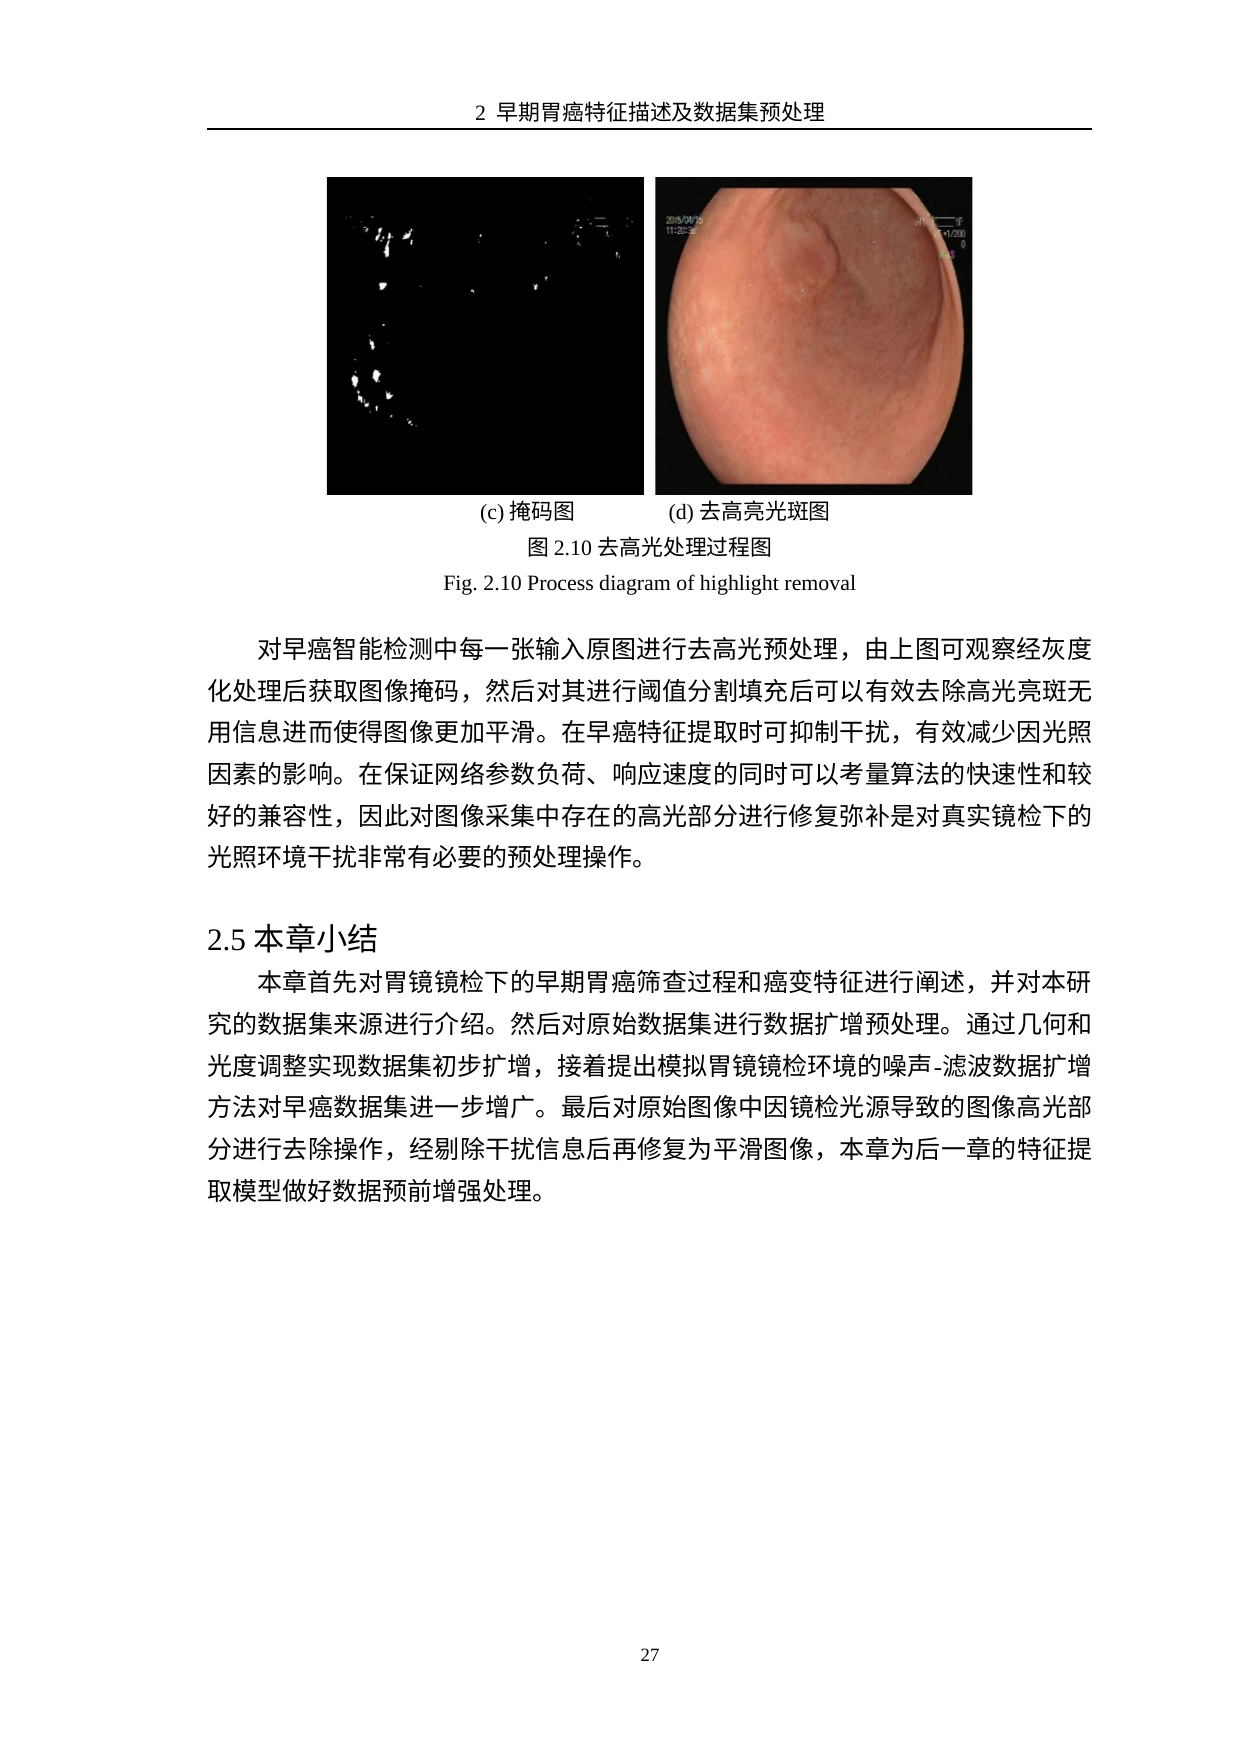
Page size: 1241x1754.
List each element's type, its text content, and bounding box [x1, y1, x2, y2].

text 对早癌智能检测中每一张输入原图进行去高光预处理，由上图可观察经灰度化处理后获取图像掩码，然后对其进行阈值分割填充后可以有效去除高光亮斑无用信息进而使得图像更加平滑。在早癌特征提取时可抑制干扰，有效减少因光照因素的影响。在保证网络参数负荷、响应速度的同时可以考量算法的快速性和较好的兼容性，因此对图像采集中存在的高光部分进行修复弥补是对真实镜检下的光照环境干扰非常有必要的预处理操作。 [207, 625, 1092, 875]
picture [326, 177, 644, 495]
text (c) 掩码图 (d) 去高亮光斑图 [207, 494, 1092, 526]
text 图2.10 去高光处理过程图 [207, 530, 1092, 562]
picture [655, 177, 973, 495]
text 本章首先对胃镜镜检下的早期胃癌筛查过程和癌变特征进行阐述，并对本研究的数据集来源进行介绍。然后对原始数据集进行数据扩增预处理。通过几何和光度调整实现数据集初步扩增，接着提出模拟胃镜镜检环境的噪声-滤波数据扩增方法对早癌数据集进一步增广。最后对原始图像中因镜检光源导致的图像高光部分进行去除操作，经剔除干扰信息后再修复为平滑图像，本章为后一章的特征提取模型做好数据预前增强处理。 [207, 958, 1092, 1208]
text Fig. 2.10 Process diagram of highlight removal [207, 562, 1092, 595]
subtitle 2.5 本章小结 [207, 917, 1092, 958]
